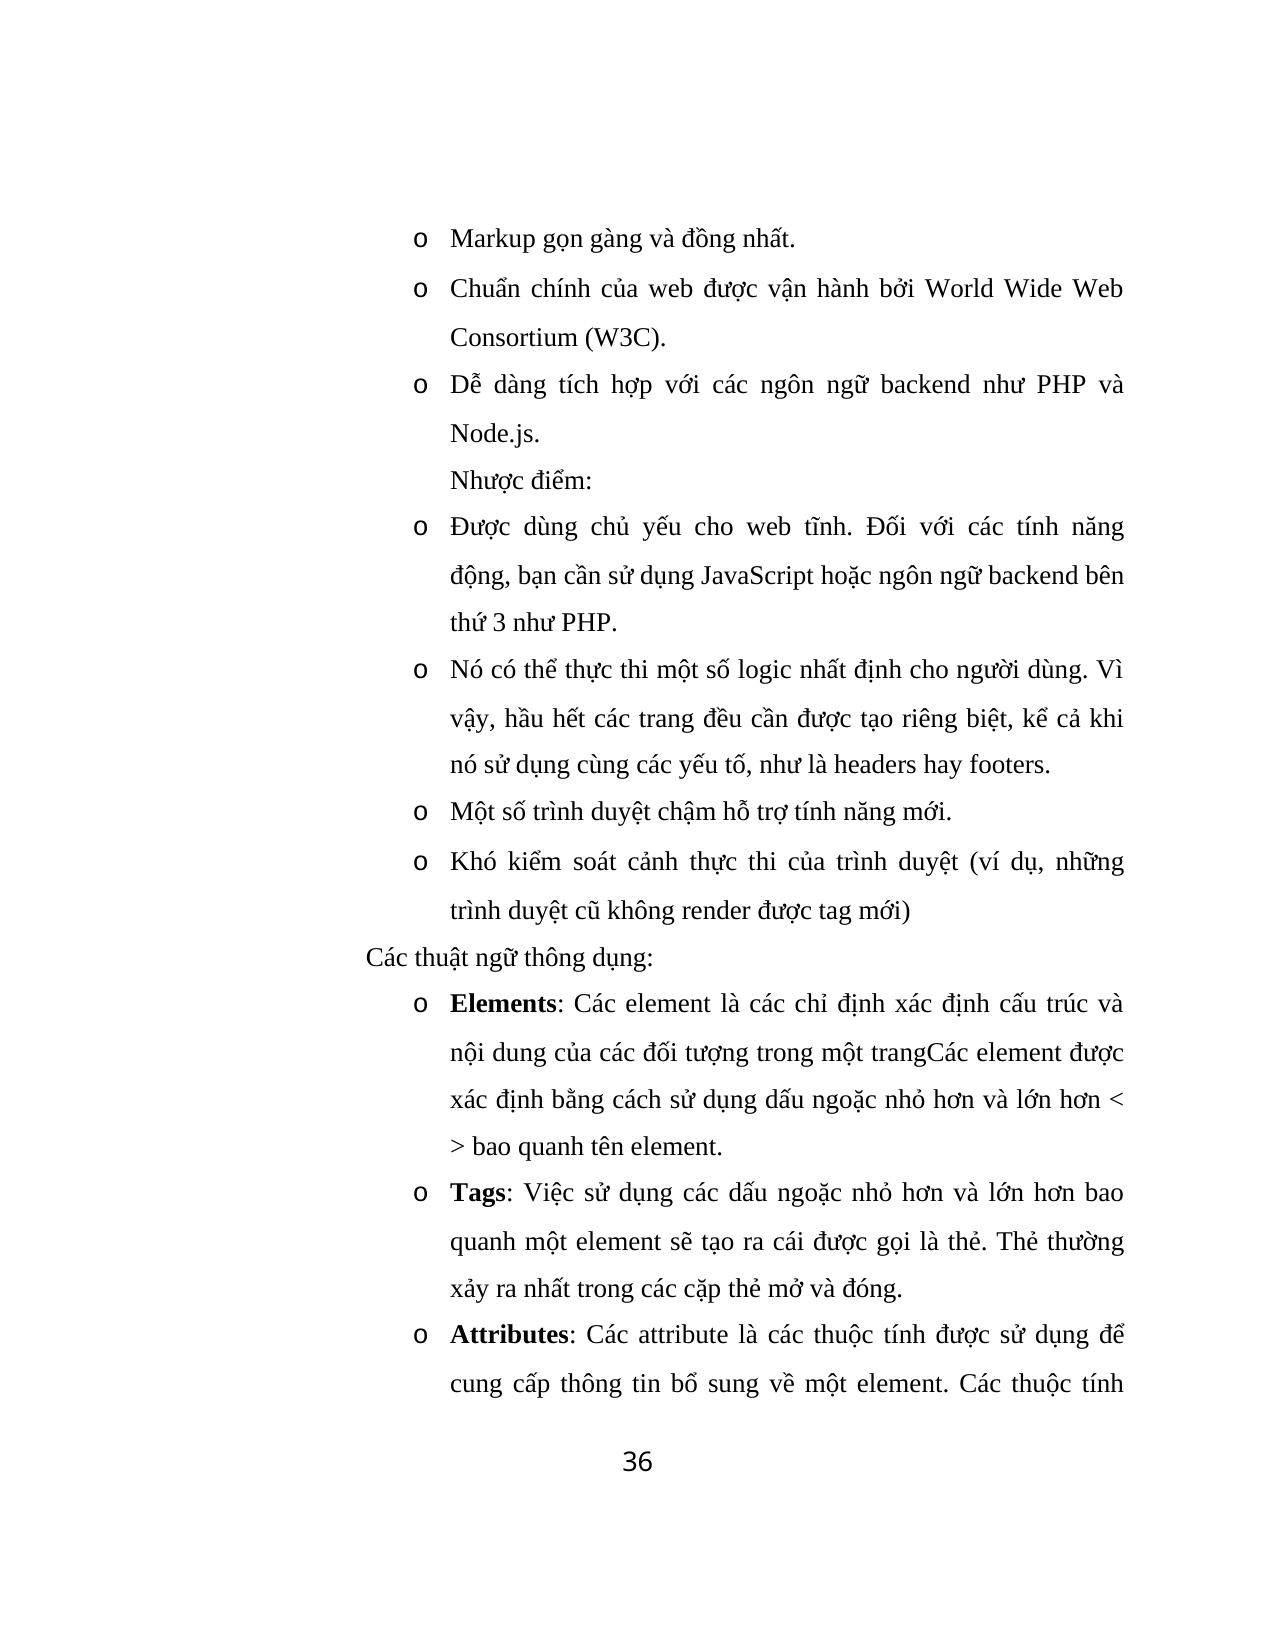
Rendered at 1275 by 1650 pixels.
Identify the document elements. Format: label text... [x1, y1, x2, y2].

list Markup gọn gàng và đồng nhất. [412, 222, 1125, 256]
list Elements: Các element là các chỉ định xác định cấu trúc và nội dung của các đối tượng trong một trangCác element được xác định bằng cách sử dụng dấu ngoặc nhỏ hơn và lớn hơn < > bao quanh tên element. [412, 987, 1125, 1161]
text Nhược điểm: [450, 464, 1125, 495]
list Chuẩn chính của web được vận hành bởi World Wide Web Consortium (W3C). [412, 272, 1125, 353]
list Được dùng chủ yếu cho web tĩnh. Đối với các tính năng động, bạn cần sử dụng JavaScript hoặc ngôn ngữ backend bên thứ 3 như PHP. [412, 510, 1125, 637]
list Khó kiểm soát cảnh thực thi của trình duyệt (ví dụ, những trình duyệt cũ không render được tag mới) [412, 845, 1125, 925]
text Các thuật ngữ thông dụng: [366, 941, 1125, 972]
list Tags: Việc sử dụng các dấu ngoặc nhỏ hơn và lớn hơn bao quanh một element sẽ tạo ra cái được gọi là thẻ. Thẻ thường xảy ra nhất trong các cặp thẻ mở và đóng. [412, 1176, 1125, 1303]
list Một số trình duyệt chậm hỗ trợ tính năng mới. [412, 795, 1125, 828]
list Nó có thể thực thi một số logic nhất định cho người dùng. Vì vậy, hầu hết các trang đều cần được tạo riêng biệt, kể cả khi nó sử dụng cùng các yếu tố, như là headers hay footers. [412, 653, 1125, 779]
list Dễ dàng tích hợp với các ngôn ngữ backend như PHP và Node.js. [412, 368, 1125, 448]
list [412, 1319, 1125, 1399]
